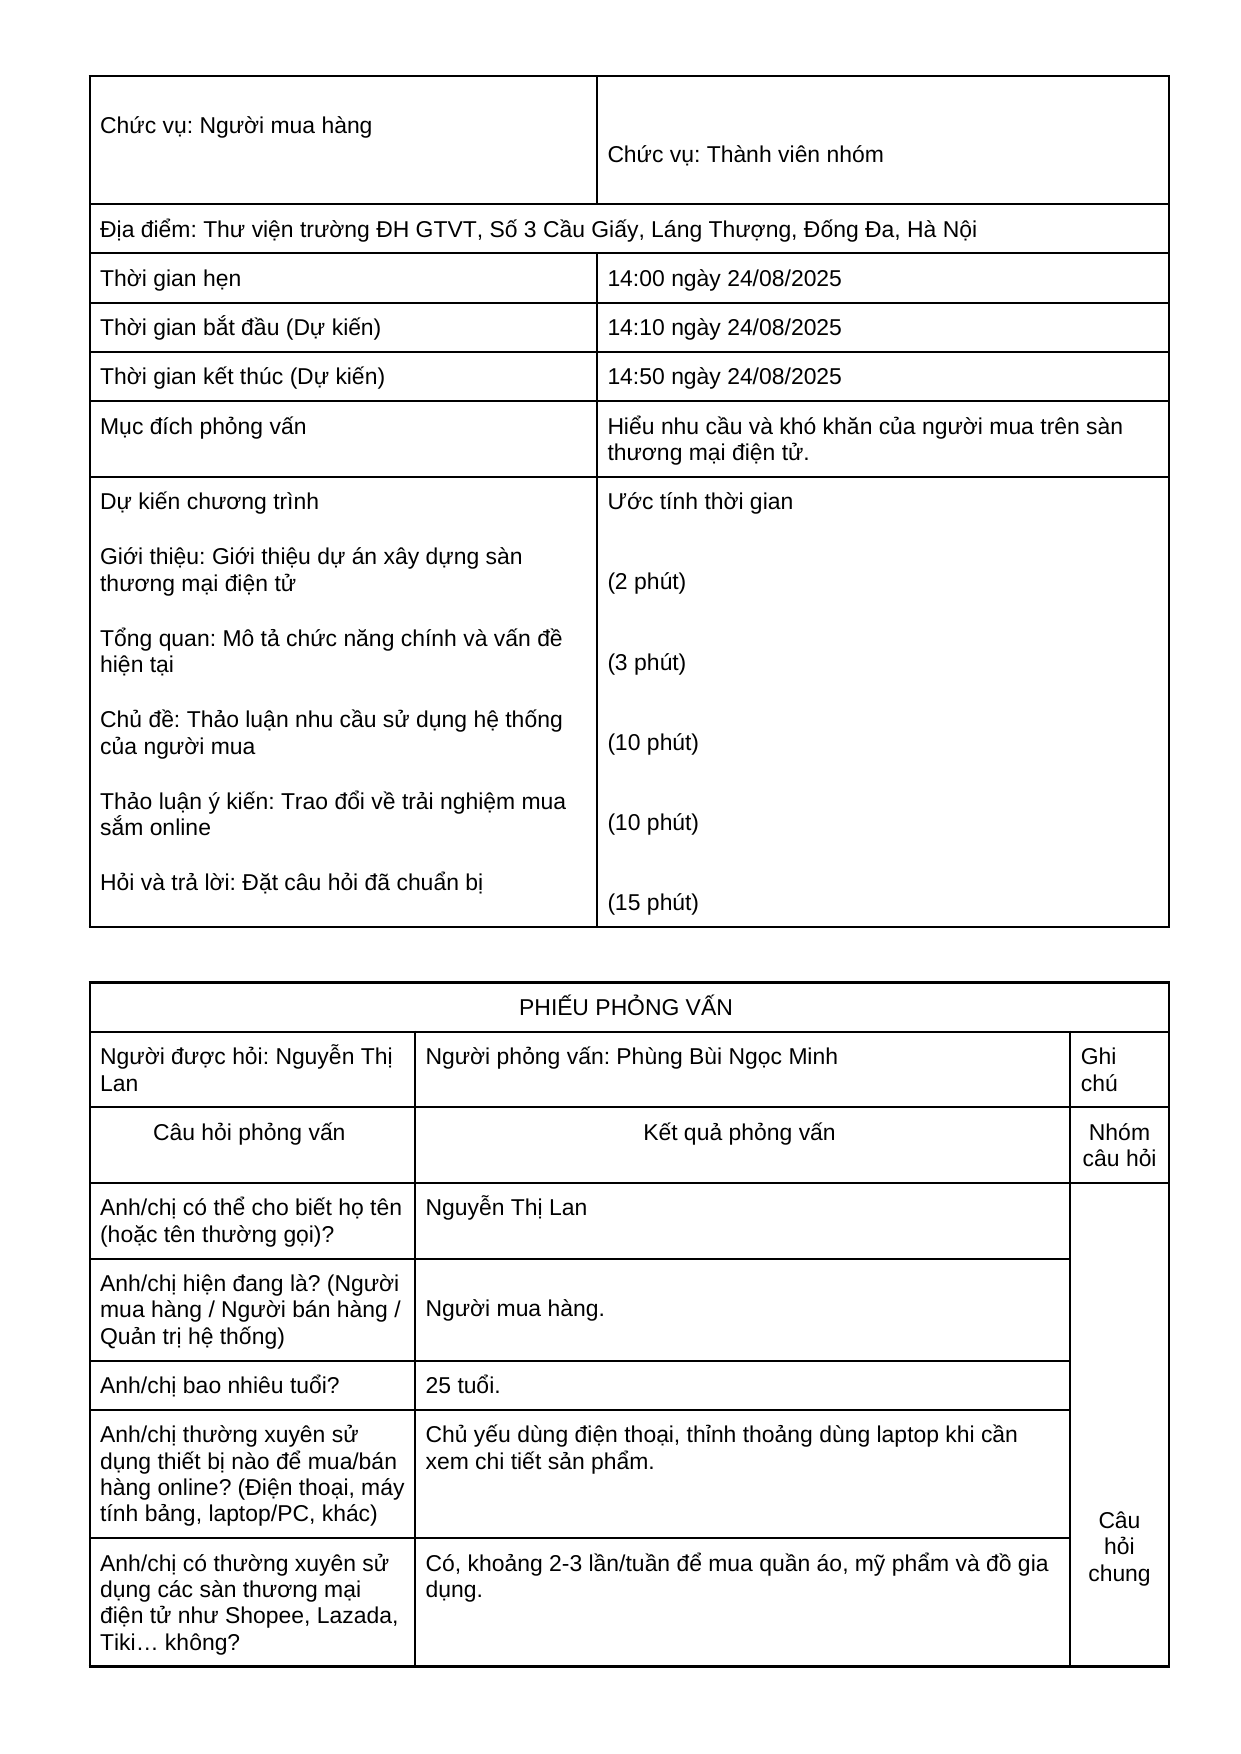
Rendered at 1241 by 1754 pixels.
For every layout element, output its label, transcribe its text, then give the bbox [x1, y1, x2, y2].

table_cell Chủ yếu dùng điện thoại, thỉnh thoảng dùng laptop khi cần xem chi tiết sản phẩm. [416, 1411, 1069, 1537]
table_cell Người phỏng vấn: Phùng Bùi Ngọc Minh [416, 1033, 1069, 1106]
table_cell Anh/chị có thể cho biết họ tên (hoặc tên thường gọi)? [91, 1184, 414, 1257]
table_cell Ước tính thời gian (2 phút) (3 phút) (10 phút) (10 phút) (15 phút) [598, 478, 1168, 926]
table_cell Kết quả phỏng vấn [416, 1108, 1069, 1182]
table_cell Người mua hàng. [416, 1260, 1069, 1359]
table_cell Nguyễn Thị Lan [416, 1184, 1069, 1257]
table_cell Thời gian hẹn [91, 254, 596, 302]
table_cell Địa điểm: Thư viện trường ĐH GTVT, Số 3 Cầu Giấy, Láng Thượng, Đống Đa, Hà Nội [91, 205, 1168, 252]
table_cell 14:00 ngày 24/08/2025 [598, 254, 1168, 302]
table_cell Anh/chị thường xuyên sử dụng thiết bị nào để mua/bán hàng online? (Điện thoại, máy tính bảng, laptop/PC, khác) [91, 1411, 414, 1537]
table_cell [598, 77, 1168, 203]
table_cell Câu hỏi phỏng vấn [91, 1108, 414, 1182]
table_cell Câu hỏi chung [1071, 1184, 1168, 1665]
table_cell Anh/chị có thường xuyên sử dụng các sàn thương mại điện tử như Shopee, Lazada, Tiki… không? [91, 1539, 414, 1665]
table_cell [91, 77, 596, 203]
table_cell Ghi chú [1071, 1033, 1168, 1106]
table_cell Dự kiến chương trình Giới thiệu: Giới thiệu dự án xây dựng sàn thương mại điện tử Tổng quan: Mô tả chức năng chính và vấn đề hiện tại Chủ đề: Thảo luận nhu cầu sử dụng hệ thống của người mua Thảo luận ý kiến: Trao đổi về trải nghiệm mua sắm online Hỏi và trả lời: Đặt câu hỏi đã chuẩn bị [91, 478, 596, 926]
table_cell Thời gian kết thúc (Dự kiến) [91, 353, 596, 400]
table_header PHIẾU PHỎNG VẤN [91, 984, 1168, 1031]
table_cell 14:10 ngày 24/08/2025 [598, 304, 1168, 351]
table_cell Người được hỏi: Nguyễn Thị Lan [91, 1033, 414, 1106]
table_cell 14:50 ngày 24/08/2025 [598, 353, 1168, 400]
table_cell Thời gian bắt đầu (Dự kiến) [91, 304, 596, 351]
table_cell Anh/chị hiện đang là? (Người mua hàng / Người bán hàng / Quản trị hệ thống) [91, 1260, 414, 1359]
table_cell Nhóm câu hỏi [1071, 1108, 1168, 1182]
table_cell Anh/chị bao nhiêu tuổi? [91, 1362, 414, 1409]
table_cell Có, khoảng 2-3 lần/tuần để mua quần áo, mỹ phẩm và đồ gia dụng. [416, 1539, 1069, 1665]
table_cell 25 tuổi. [416, 1362, 1069, 1409]
table_cell Hiểu nhu cầu và khó khăn của người mua trên sàn thương mại điện tử. [598, 402, 1168, 476]
table_cell Mục đích phỏng vấn [91, 402, 596, 476]
